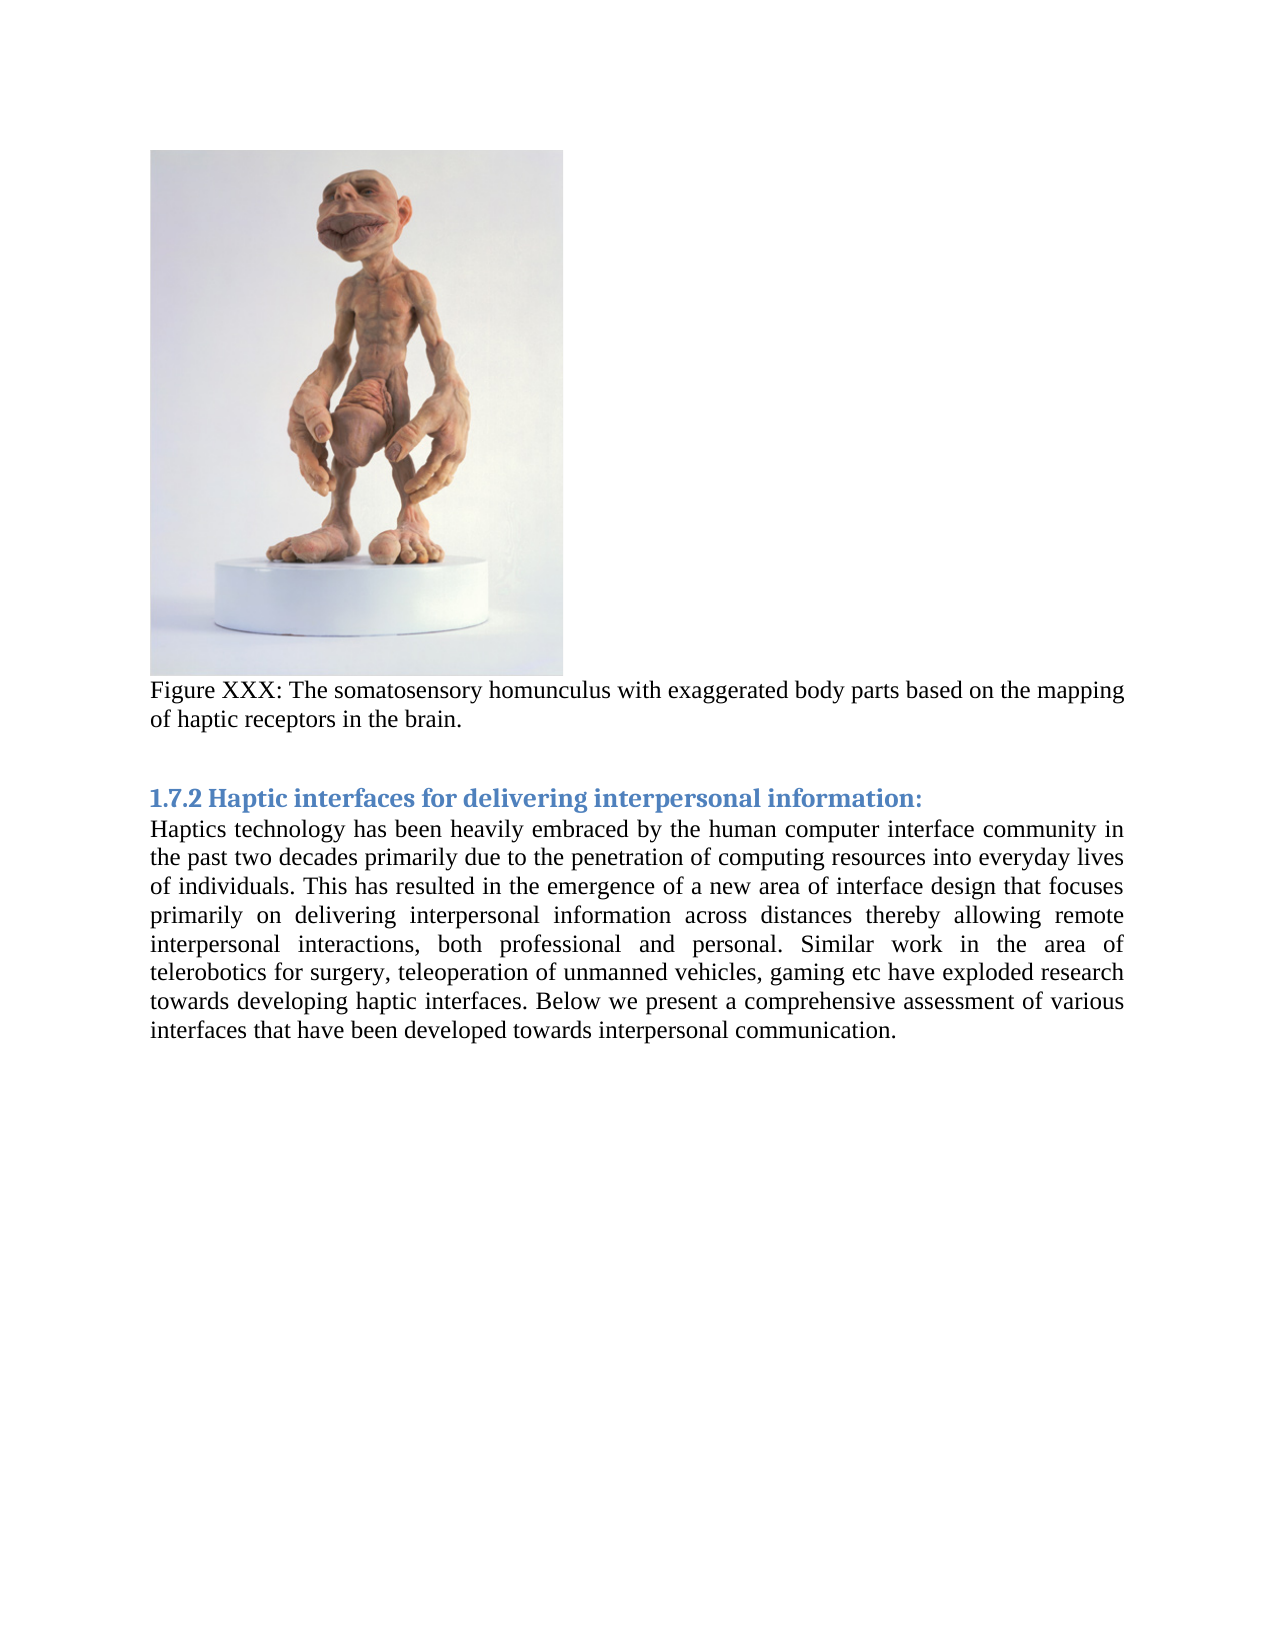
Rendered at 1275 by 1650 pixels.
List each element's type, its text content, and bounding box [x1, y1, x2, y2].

subtitle 1.7.2 Haptic interfaces for delivering interpersonal information: [150, 783, 1125, 814]
text Figure XXX: The somatosensory homunculus with exaggerated body parts based on the mapping of haptic receptors in the brain. [150, 676, 1125, 733]
picture [150, 150, 564, 676]
text Haptics technology has been heavily embraced by the human computer interface community in the past two decades primarily due to the penetration of computing resources into everyday lives of individuals. This has resulted in the emergence of a new area of interface design that focuses primarily on delivering interpersonal information across distances thereby allowing remote interpersonal interactions, both professional and personal. Similar work in the area of telerobotics for surgery, teleoperation of unmanned vehicles, gaming etc have exploded research towards developing haptic interfaces. Below we present a comprehensive assessment of various interfaces that have been developed towards interpersonal communication. [150, 814, 1125, 1044]
